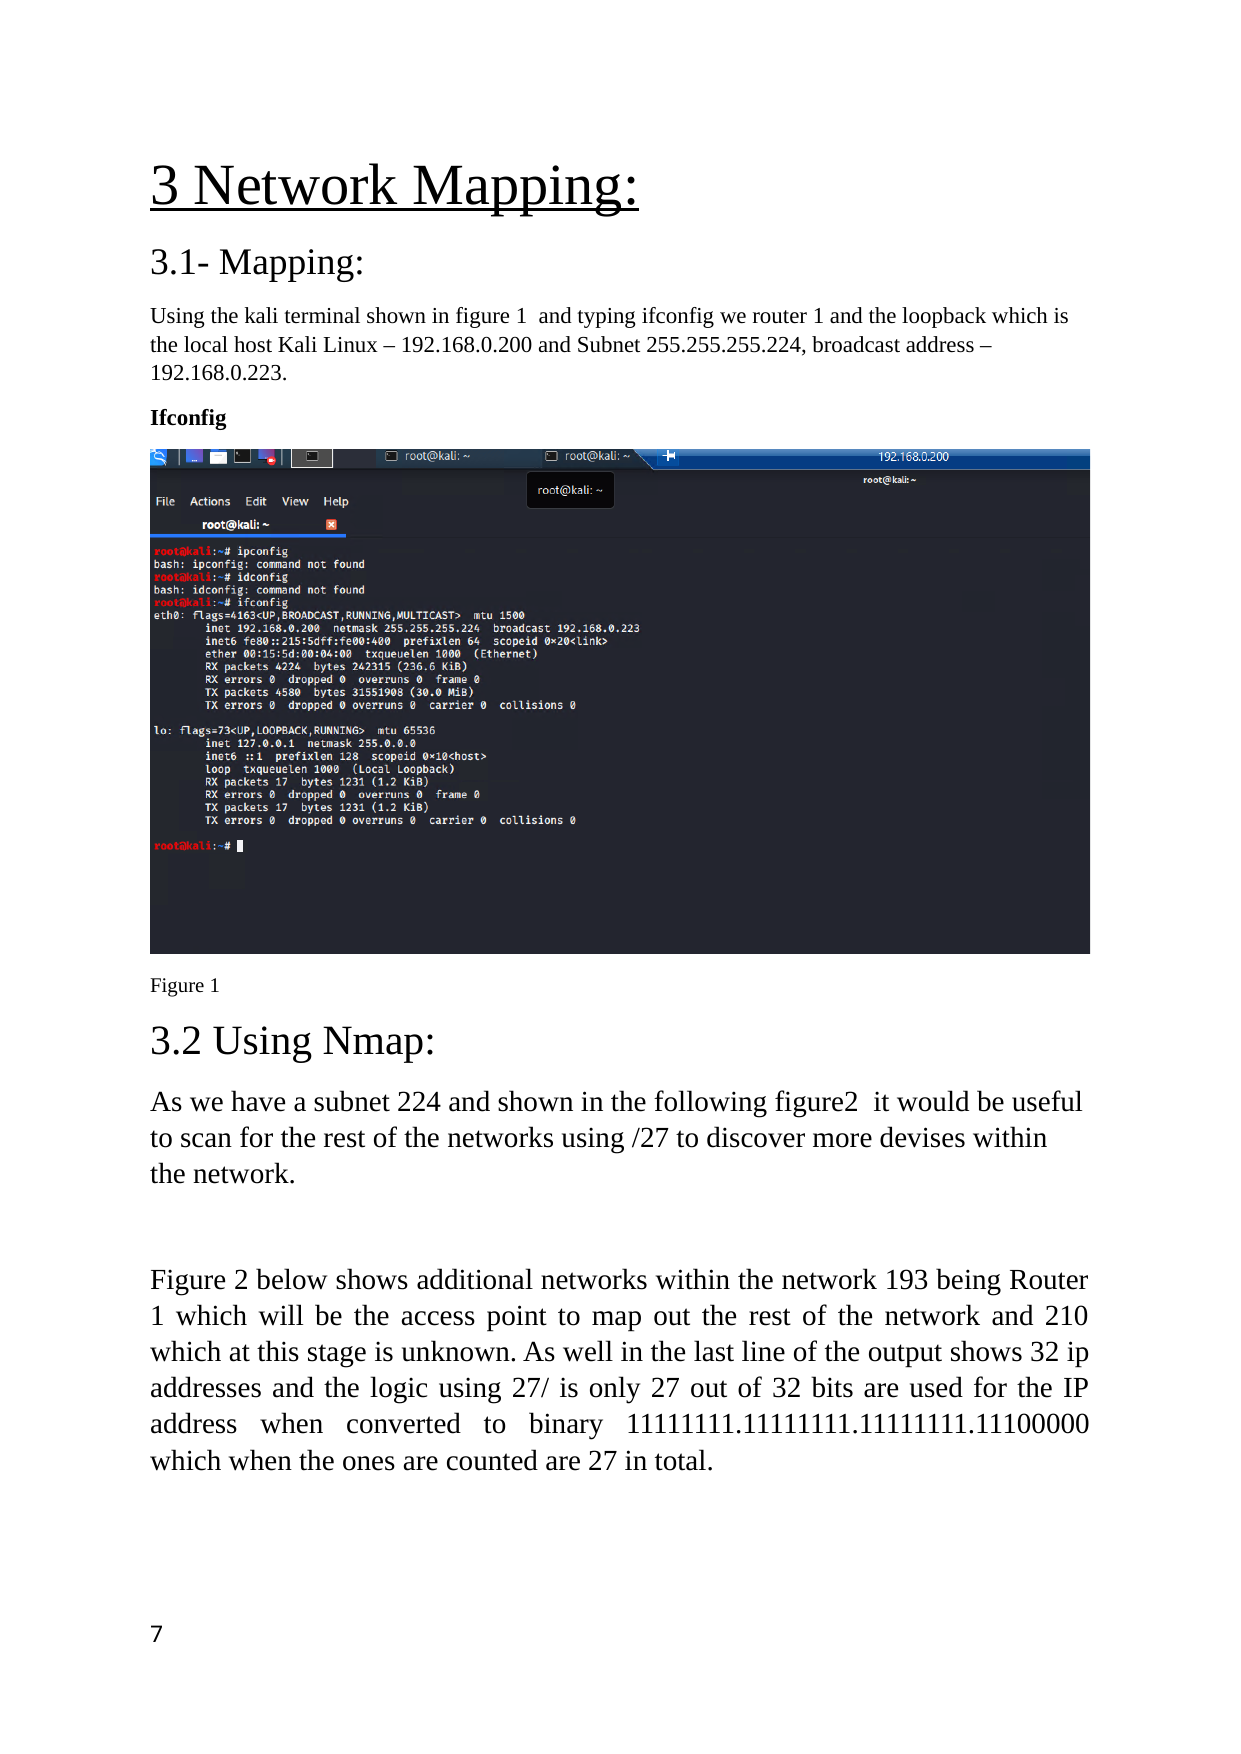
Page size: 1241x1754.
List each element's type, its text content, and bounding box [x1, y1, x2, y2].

text 3.1- Mapping: [150, 239, 1090, 282]
text As we have a subnet 224 and shown in the following figure2 it would be useful to scan for the rest of the networks using /27 to discover more devises within the network. [150, 1084, 1090, 1190]
picture [150, 449, 1091, 954]
text Figure 2 below shows additional networks within the network 193 being Router 1 which will be the access point to map out the rest of the network and 210 which at this stage is unknown. As well in the last line of the output shows 32 ip addresses and the logic using 27/ is only 27 out of 32 bits are used for the IP address when converted to binary 11111111.11111111.11111111.11100000 which when the ones are counted are 27 in total. [150, 1262, 1090, 1476]
text 3 Network Mapping: [150, 150, 1090, 217]
text Ifconfig [150, 404, 1090, 431]
text 3.2 Using Nmap: [150, 1016, 1090, 1063]
text Figure 1 [150, 973, 1090, 997]
text Using the kali terminal shown in figure 1 and typing ifconfig we router 1 and the loopback which is the local host Kali Linux – 192.168.0.200 and Subnet 255.255.255.224, broadcast address – 192.168.0.223. [150, 302, 1090, 386]
